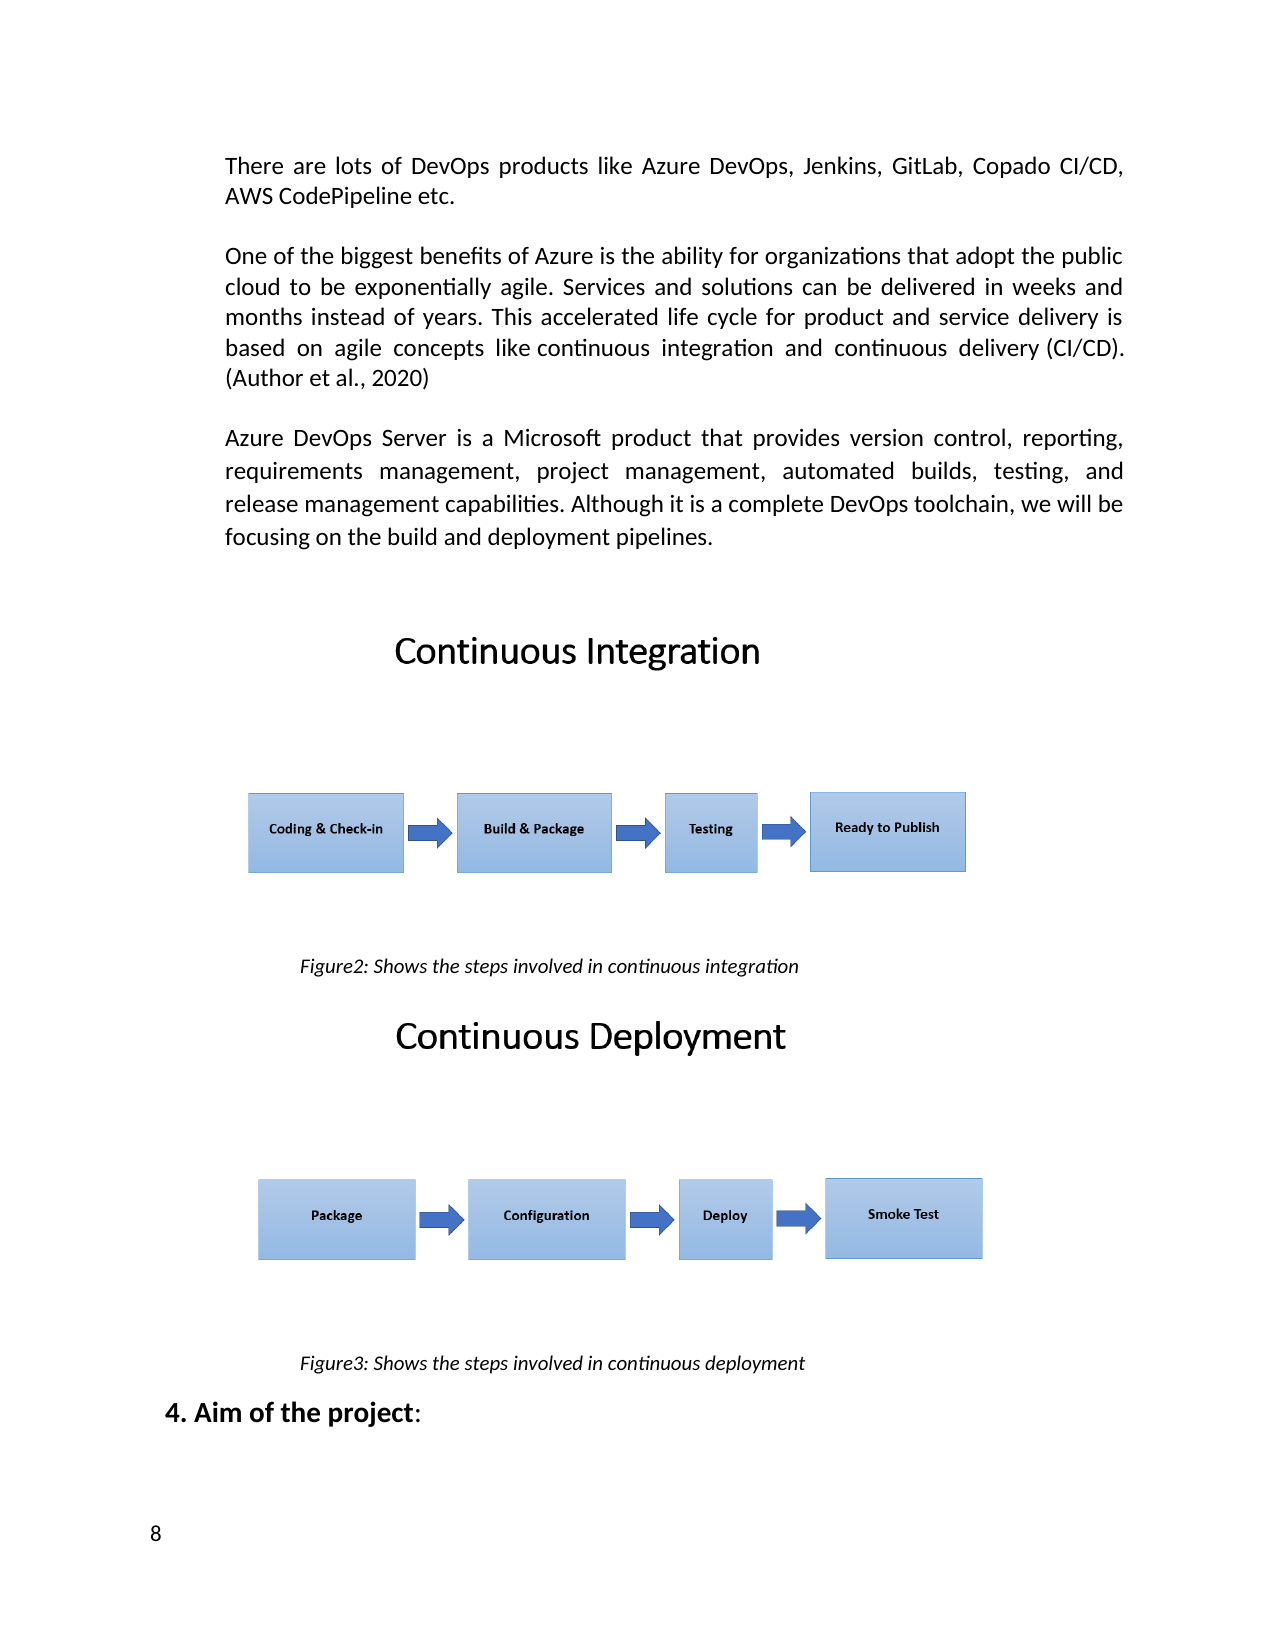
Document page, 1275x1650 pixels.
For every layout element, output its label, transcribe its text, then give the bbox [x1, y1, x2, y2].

text Azure DevOps Server is a Microsoft product that provides version control, reporting, requirements management, project management, automated builds, testing, and release management capabilities. Although it is a complete DevOps toolchain, we will be focusing on the build and deployment pipelines. [225, 422, 1125, 551]
text There are lots of DevOps products like Azure DevOps, Jenkins, GitLab, Copado CI/CD, AWS CodePipeline etc. [225, 150, 1125, 211]
text 4. Aim of the project: [165, 1394, 1125, 1429]
text Figure3: Shows the steps involved in continuous deployment [225, 1350, 1125, 1375]
text Figure2: Shows the steps involved in continuous integration [225, 954, 1125, 979]
picture [225, 620, 1007, 935]
text One of the biggest benefits of Azure is the ability for organizations that adopt the public cloud to be exponentially agile. Services and solutions can be delivered in weeks and months instead of years. This accelerated life cycle for product and service delivery is based on agile concepts like continuous integration and continuous delivery (CI/CD). (Author et al., 2020) [225, 240, 1125, 393]
picture [225, 997, 1007, 1331]
